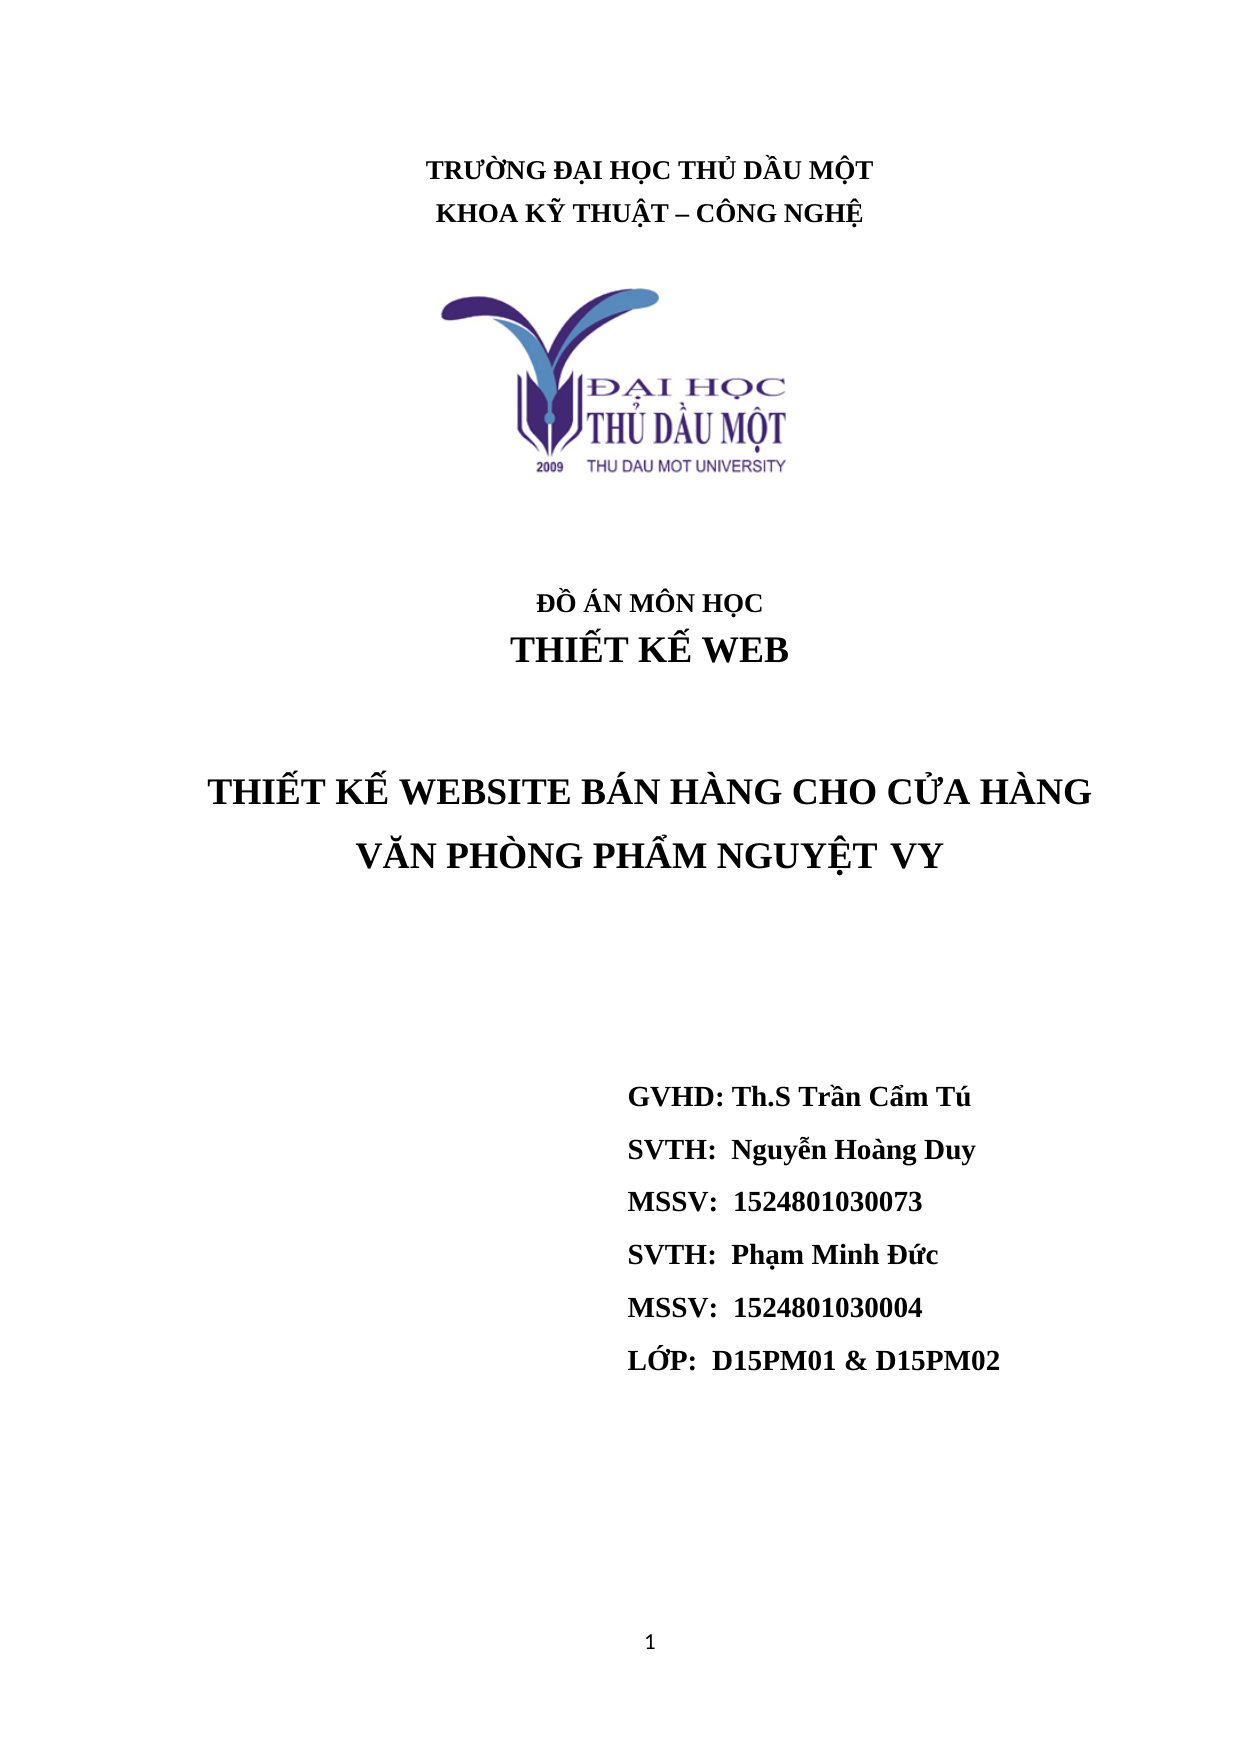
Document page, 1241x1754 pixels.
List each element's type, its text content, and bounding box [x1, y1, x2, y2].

text SVTH: Phạm Minh Đức [177, 1237, 1122, 1271]
text THIẾT KẾ WEBSITE BÁN HÀNG CHO CỬA HÀNG VĂN PHÒNG PHẨM NGUYỆT VY [177, 769, 1122, 877]
text SVTH: Nguyễn Hoàng Duy [177, 1132, 1122, 1165]
text GVHD: Th.S Trần Cẩm Tú [177, 1079, 1122, 1112]
text KHOA KỸ THUẬT – CÔNG NGHỆ [177, 197, 1122, 229]
text TRƯỜNG ĐẠI HỌC THỦ DẦU MỘT [177, 154, 1122, 185]
picture [437, 279, 803, 508]
text LỚP: D15PM01 & D15PM02 [177, 1343, 1122, 1377]
text MSSV: 1524801030004 [177, 1290, 1122, 1324]
text ĐỒ ÁN MÔN HỌC THIẾT KẾ WEB [177, 587, 1122, 670]
text MSSV: 1524801030073 [177, 1184, 1122, 1218]
